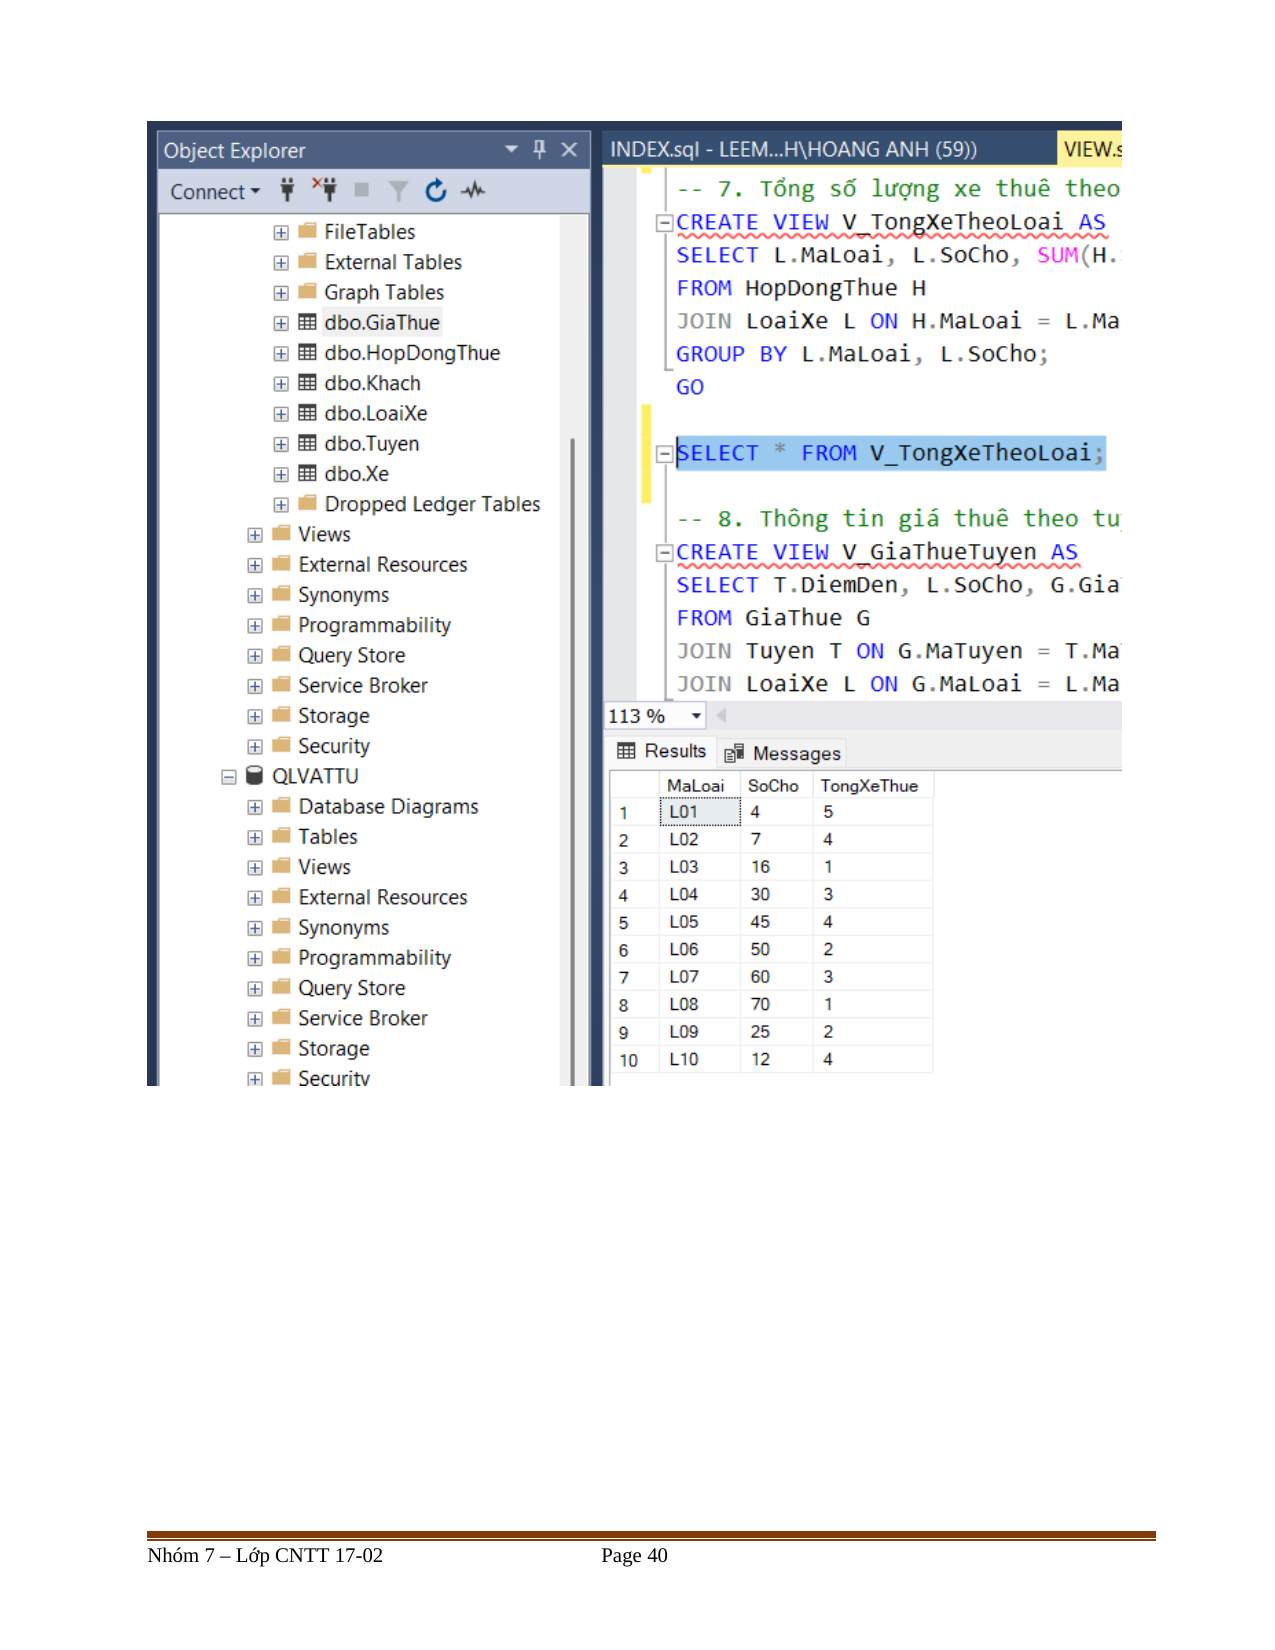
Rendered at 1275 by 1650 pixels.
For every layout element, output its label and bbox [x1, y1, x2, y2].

picture [147, 121, 1122, 1086]
